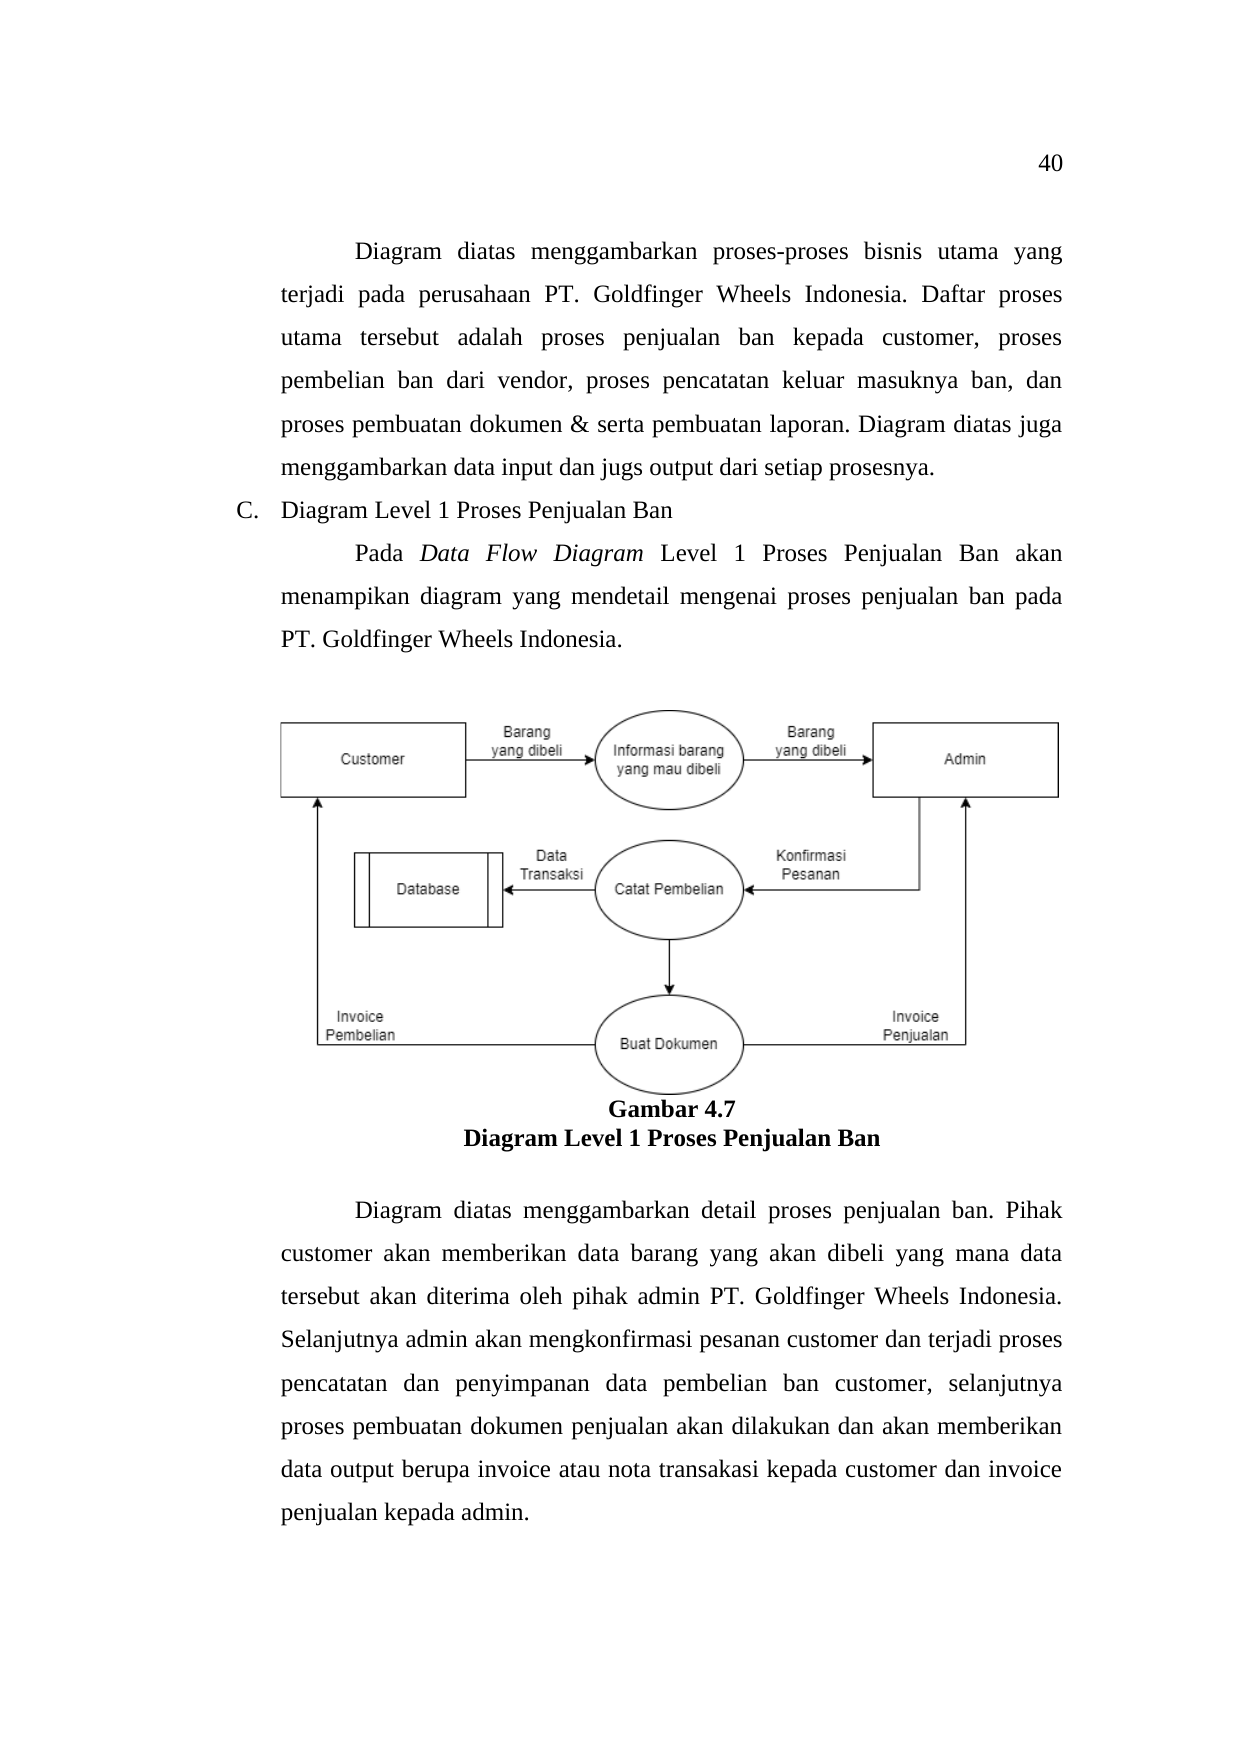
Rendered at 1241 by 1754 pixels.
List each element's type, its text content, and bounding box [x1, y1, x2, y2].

list Diagram diatas menggambarkan proses-proses bisnis utama yang terjadi pada perusahaan PT. Goldfinger Wheels Indonesia. Daftar proses utama tersebut adalah proses penjualan ban kepada customer, proses pembelian ban dari vendor, proses pencatatan keluar masuknya ban, dan proses pembuatan dokumen & serta pembuatan laporan. Diagram diatas juga menggambarkan data input dan jugs output dari setiap prosesnya. [281, 236, 1063, 481]
list Diagram diatas menggambarkan detail proses penjualan ban. Pihak customer akan memberikan data barang yang akan dibeli yang mana data tersebut akan diterima oleh pihak admin PT. Goldfinger Wheels Indonesia. Selanjutnya admin akan mengkonfirmasi pesanan customer dan terjadi proses pencatatan dan penyimpanan data pembelian ban customer, selanjutnya proses pembuatan dokumen penjualan akan dilakukan dan akan memberikan data output berupa invoice atau nota transakasi kepada customer dan invoice penjualan kepada admin. [281, 1195, 1063, 1526]
text Gambar 4.7 [281, 1094, 1063, 1123]
list Pada Data Flow Diagram Level 1 Proses Penjualan Ban akan menampikan diagram yang mendetail mengenai proses penjualan ban pada PT. Goldfinger Wheels Indonesia. [281, 538, 1063, 653]
picture [280, 710, 1059, 1095]
text Diagram Level 1 Proses Penjualan Ban [281, 1123, 1063, 1152]
list Diagram Level 1 Proses Penjualan Ban [236, 495, 1063, 524]
